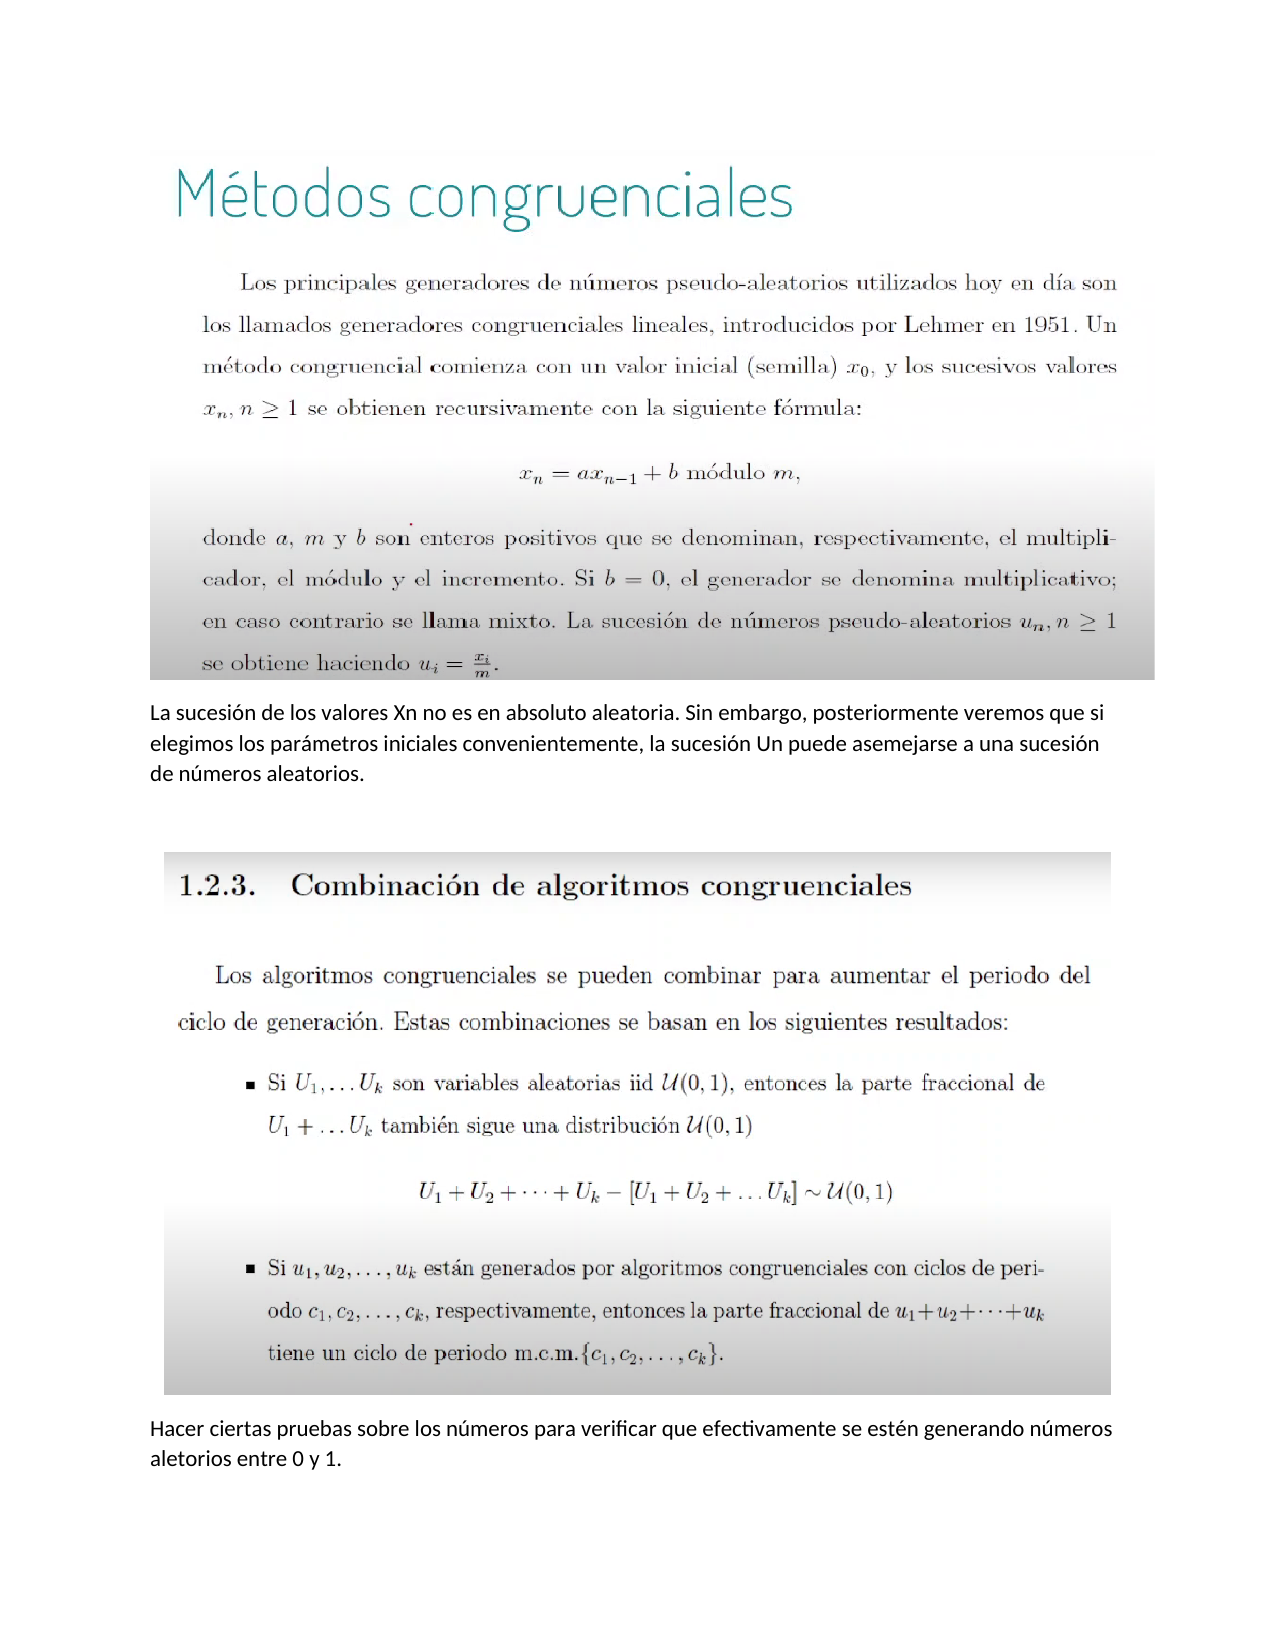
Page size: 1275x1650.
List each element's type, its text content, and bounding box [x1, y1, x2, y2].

picture [150, 150, 1155, 680]
text Hacer ciertas pruebas sobre los números para verificar que efectivamente se estén generando números aletorios entre 0 y 1. [150, 1414, 1125, 1472]
picture [164, 852, 1111, 1395]
text La sucesión de los valores Xn no es en absoluto aleatoria. Sin embargo, posteriormente veremos que si elegimos los parámetros iniciales convenientemente, la sucesión Un puede asemejarse a una sucesión de números aleatorios. [150, 698, 1125, 787]
